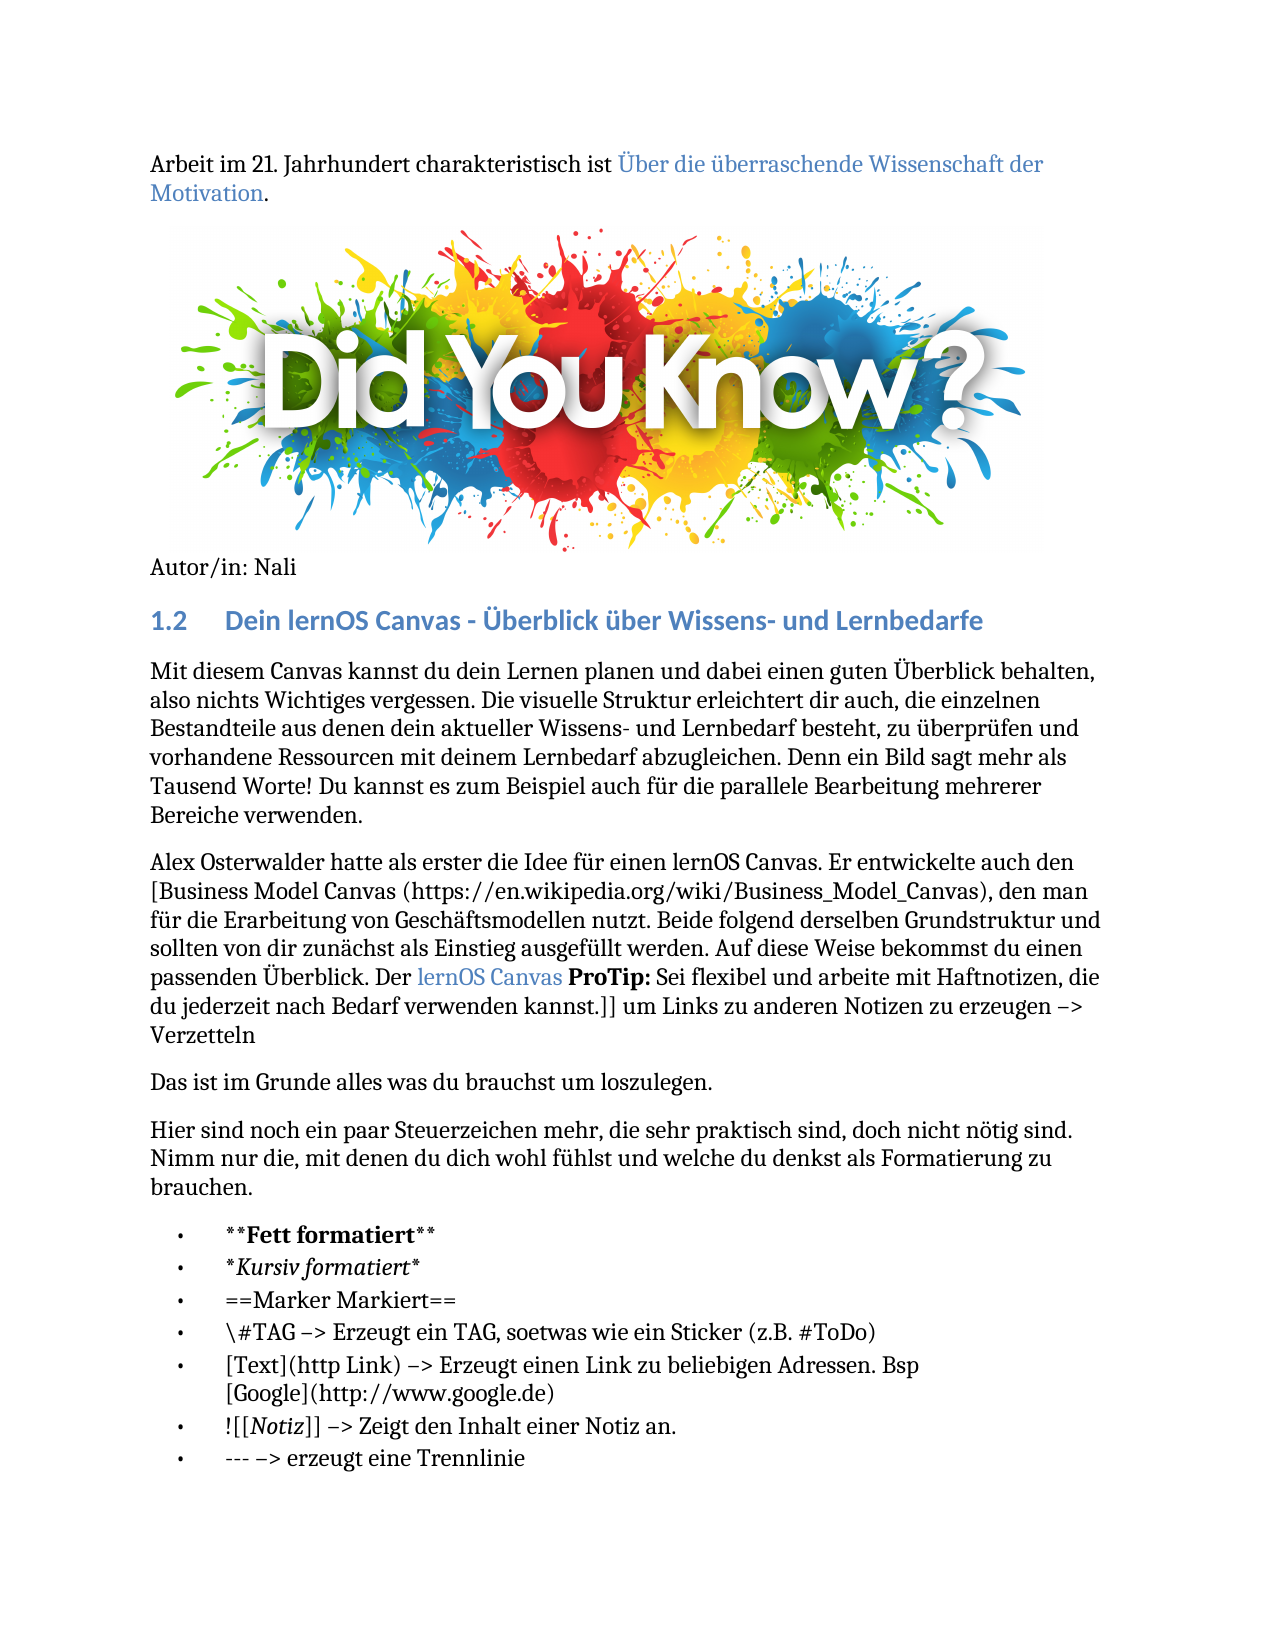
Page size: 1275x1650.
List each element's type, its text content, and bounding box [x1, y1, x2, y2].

list \#TAG –> Erzeugt ein TAG, soetwas wie ein Sticker (z.B. #ToDo) [175, 1318, 1125, 1347]
list [Text](http Link) –> Erzeugt einen Link zu beliebigen Adressen. Bsp [Google](http://www.google.de) [175, 1351, 1125, 1408]
text Das ist im Grunde alles was du brauchst um loszulegen. [150, 1068, 1125, 1097]
subtitle 1.2 Dein lernOS Canvas - Überblick über Wissens- und Lernbedarfe [150, 602, 1125, 638]
text Alex Osterwalder hatte als erster die Idee für einen lernOS Canvas. Er entwickelte auch den [Business Model Canvas (https://en.wikipedia.org/wiki/Business_Model_Canvas), den man für die Erarbeitung von Geschäftsmodellen nutzt. Beide folgend derselben Grundstruktur und sollten von dir zunächst als Einstieg ausgefüllt werden. Auf diese Weise bekommst du einen passenden Überblick. Der lernOS Canvas ProTip: Sei flexibel und arbeite mit Haftnotizen, die du jederzeit nach Bedarf verwenden kannst.]] um Links zu anderen Notizen zu erzeugen –> Verzetteln [150, 848, 1125, 1049]
list **Fett formatiert** [175, 1221, 1125, 1249]
list *Kursiv formatiert* [175, 1253, 1125, 1282]
text Hier sind noch ein paar Steuerzeichen mehr, die sehr praktisch sind, doch nicht nötig sind. Nimm nur die, mit denen du dich wohl fühlst und welche du denkst als Formatierung zu brauchen. [150, 1116, 1125, 1202]
text Mit diesem Canvas kannst du dein Lernen planen und dabei einen guten Überblick behalten, also nichts Wichtiges vergessen. Die visuelle Struktur erleichtert dir auch, die einzelnen Bestandteile aus denen dein aktueller Wissens- und Lernbedarf besteht, zu überprüfen und vorhandene Ressourcen mit deinem Lernbedarf abzugleichen. Denn ein Bild sagt mehr als Tausend Worte! Du kannst es zum Beispiel auch für die parallele Bearbeitung mehrerer Bereiche verwenden. [150, 657, 1125, 829]
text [150, 150, 1125, 207]
list ==Marker Markiert== [175, 1286, 1125, 1314]
list --- –> erzeugt eine Trennlinie [175, 1444, 1125, 1473]
picture [168, 226, 1044, 553]
list ![[Notiz]] –> Zeigt den Inhalt einer Notiz an. [175, 1412, 1125, 1441]
